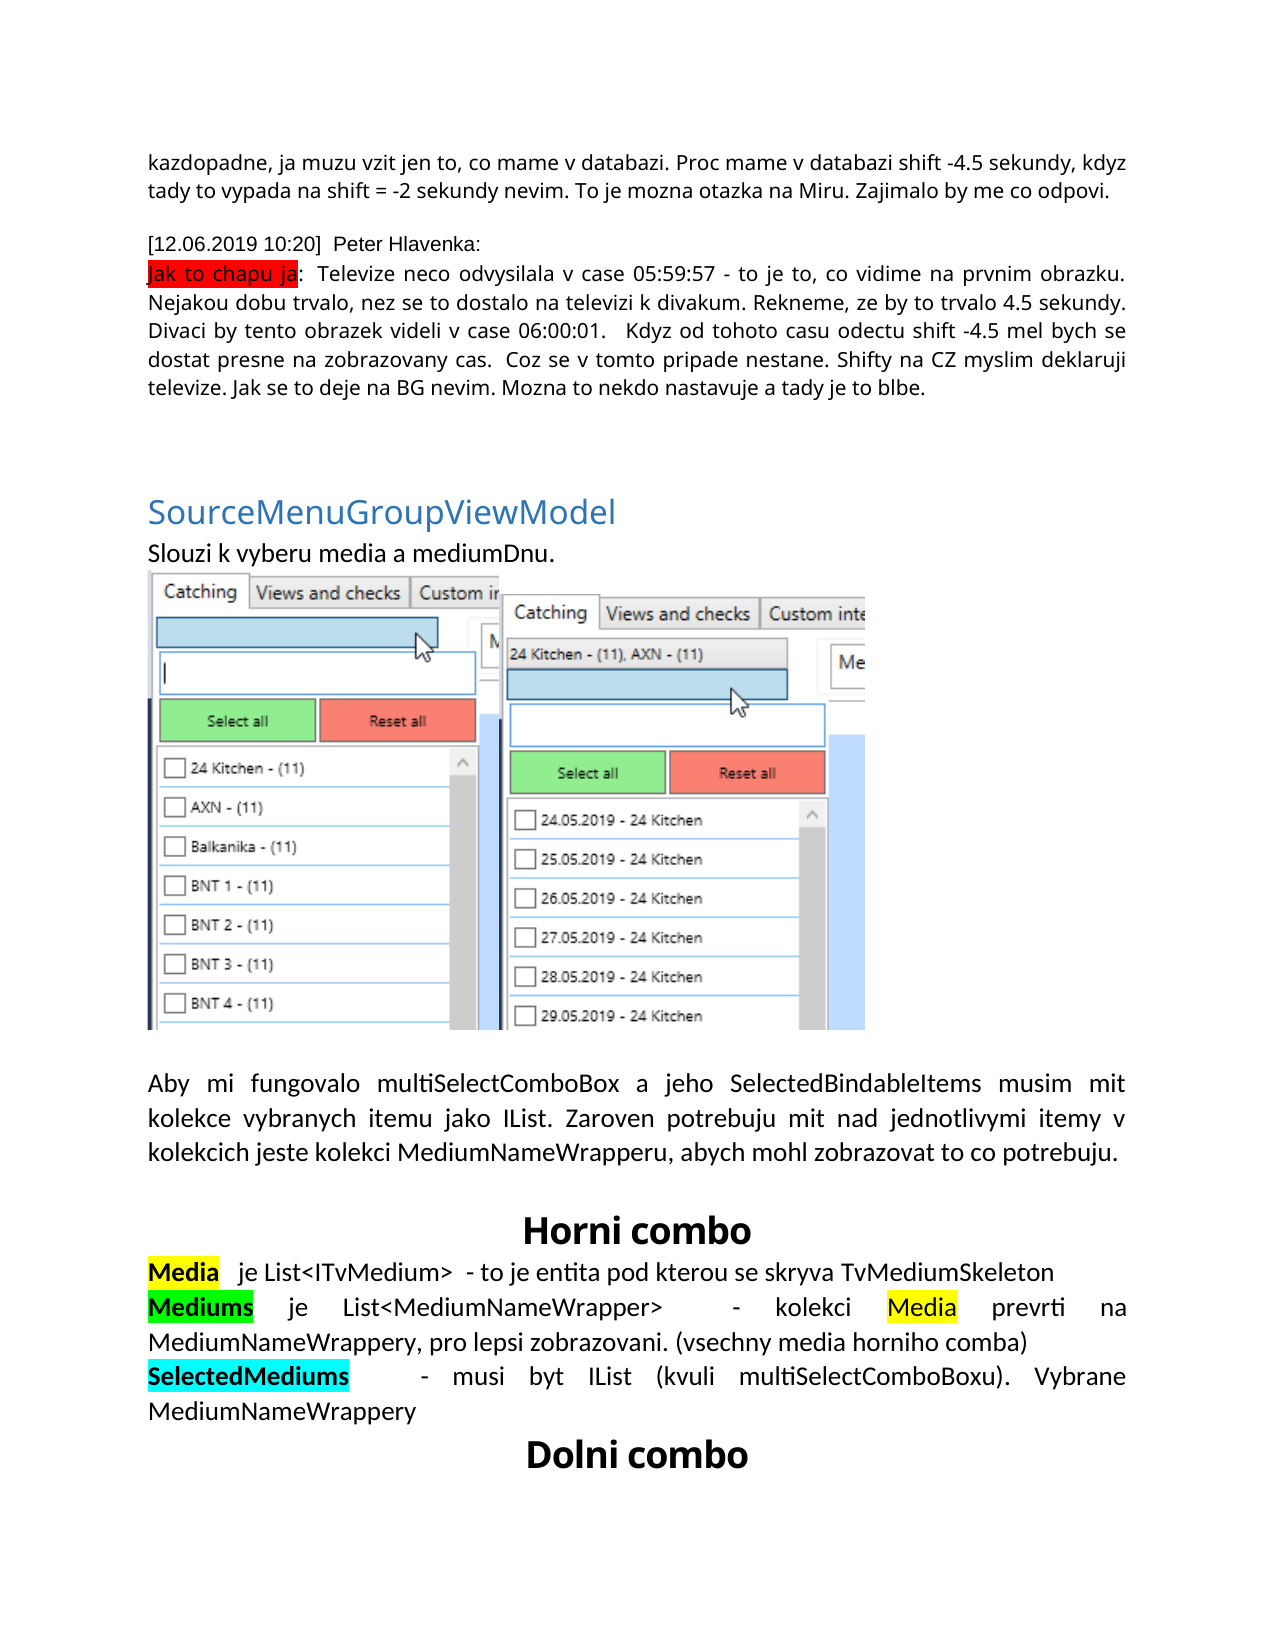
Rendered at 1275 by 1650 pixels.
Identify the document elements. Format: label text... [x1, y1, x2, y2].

text Jak to chapu ja: Televize neco odvysilala v case 05:59:57 - to je to, co vidime na prvnim obrazku. Nejakou dobu trvalo, nez se to dostalo na televizi k divakum. Rekneme, ze by to trvalo 4.5 sekundy. Divaci by tento obrazek videli v case 06:00:01. Kdyz od tohoto casu odectu shift -4.5 mel bych se dostat presne na zobrazovany cas. Coz se v tomto pripade nestane. Shifty na CZ myslim deklaruji televize. Jak se to deje na BG nevim. Mozna to nekdo nastavuje a tady je to blbe. [148, 259, 1127, 402]
text Mediums je List<MediumNameWrapper> - kolekci Media prevrti na MediumNameWrappery, pro lepsi zobrazovani. (vsechny media horniho comba) [148, 1290, 1127, 1358]
text Slouzi k vyberu media a mediumDnu. [148, 536, 1127, 569]
subtitle SourceMenuGroupViewModel [148, 488, 1127, 534]
text [‎12.‎06.‎2019 10:20] Peter Hlavenka: [148, 231, 1127, 255]
text Media je List<ITvMedium> - to je entita pod kterou se skryva TvMediumSkeleton [219, 1256, 1127, 1289]
title Dolni combo [148, 1428, 1127, 1479]
title Horni combo [148, 1204, 1127, 1256]
text kazdopadne, ja muzu vzit jen to, co mame v databazi. Proc mame v databazi shift -4.5 sekundy, kdyz tady to vypada na shift = -2 sekundy nevim. To je mozna otazka na Miru. Zajimalo by me co odpovi. [148, 148, 1127, 204]
picture [147, 570, 865, 1030]
text Aby mi fungovalo multiSelectComboBox a jeho SelectedBindableItems musim mit kolekce vybranych itemu jako IList. Zaroven potrebuju mit nad jednotlivymi itemy v kolekcich jeste kolekci MediumNameWrapperu, abych mohl zobrazovat to co potrebuju. [148, 1066, 1127, 1168]
text SelectedMediums - musi byt IList (kvuli multiSelectComboBoxu). Vybrane MediumNameWrappery [148, 1359, 1127, 1427]
